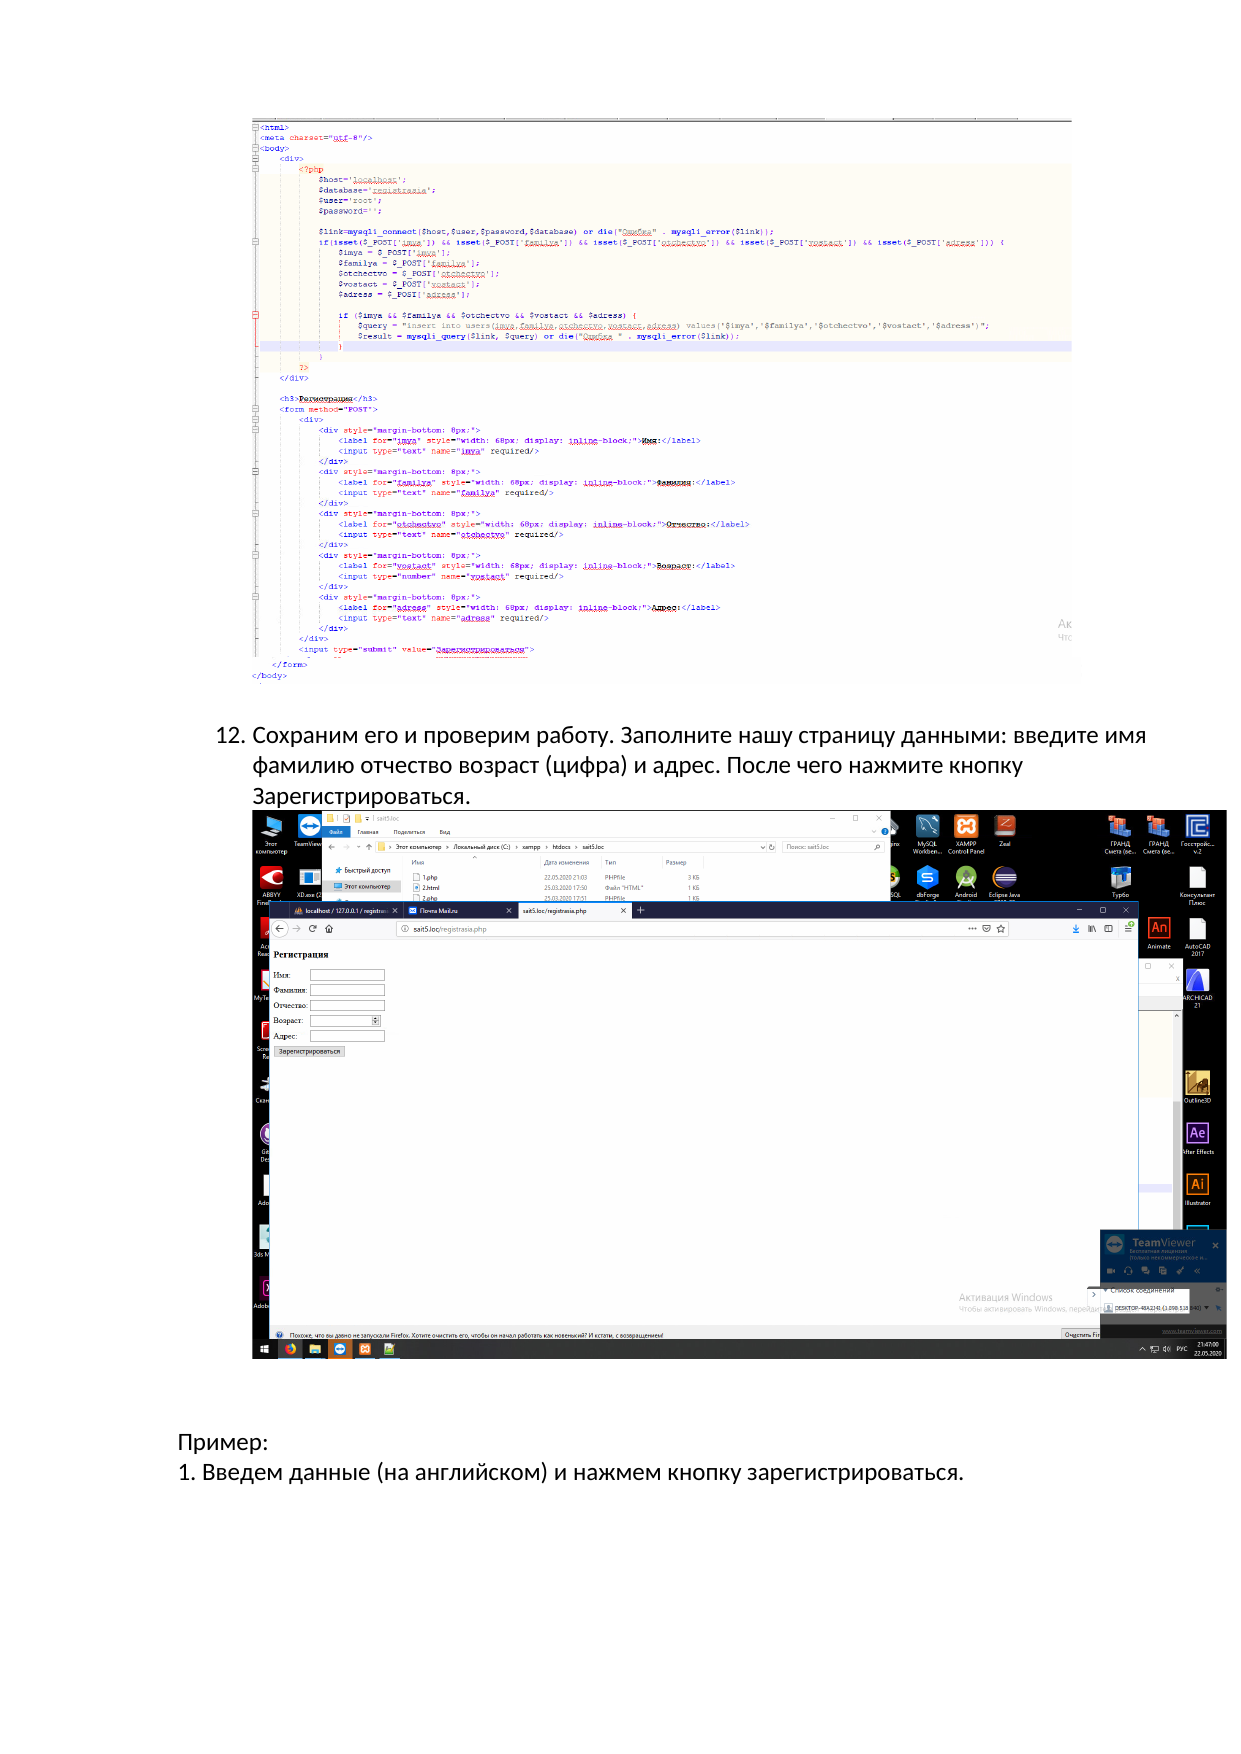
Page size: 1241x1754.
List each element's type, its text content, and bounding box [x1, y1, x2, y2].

picture [252, 810, 1227, 1359]
picture [252, 118, 1082, 684]
text Пример: 1. Введем данные (на английском) и нажмем кнопку зарегистрироваться. [177, 1426, 1152, 1487]
